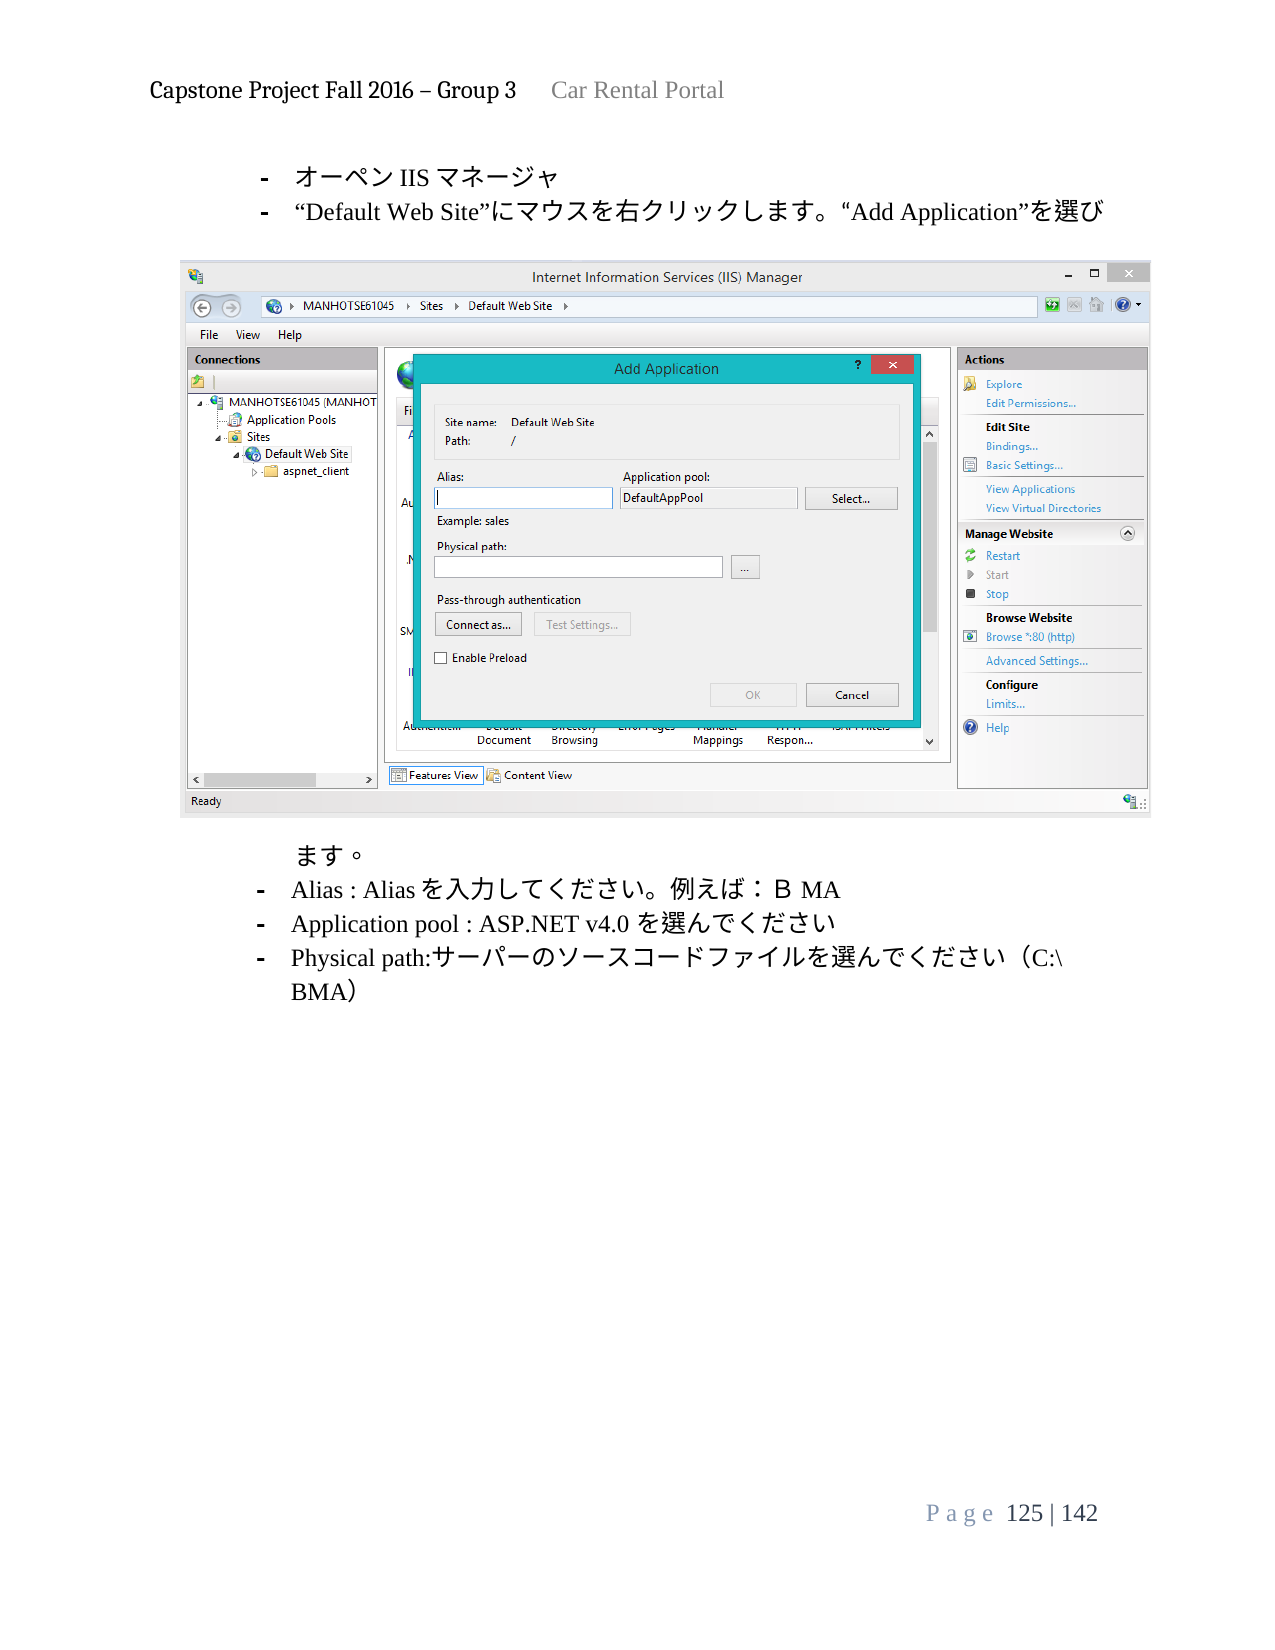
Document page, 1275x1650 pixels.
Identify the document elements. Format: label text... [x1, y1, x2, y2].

list “Default Web Site”にマウスを右クリックします。“Add Application”を選びます。 [257, 196, 1125, 260]
list オーペンIISマネージャ [257, 162, 1125, 194]
list Physical path:サーパーのソースコードファイルを選んでください（C:\BMA） [253, 942, 1125, 1007]
list Alias : Aliasを入力してください。例えば：ＢMA [253, 874, 1125, 906]
list “Default Web Site”にマウスを右クリックします。“Add Application”を選びます。 [257, 817, 1125, 871]
picture [179, 260, 1150, 817]
list Application pool : ASP.NET v4.0 を選んでください [253, 908, 1125, 940]
